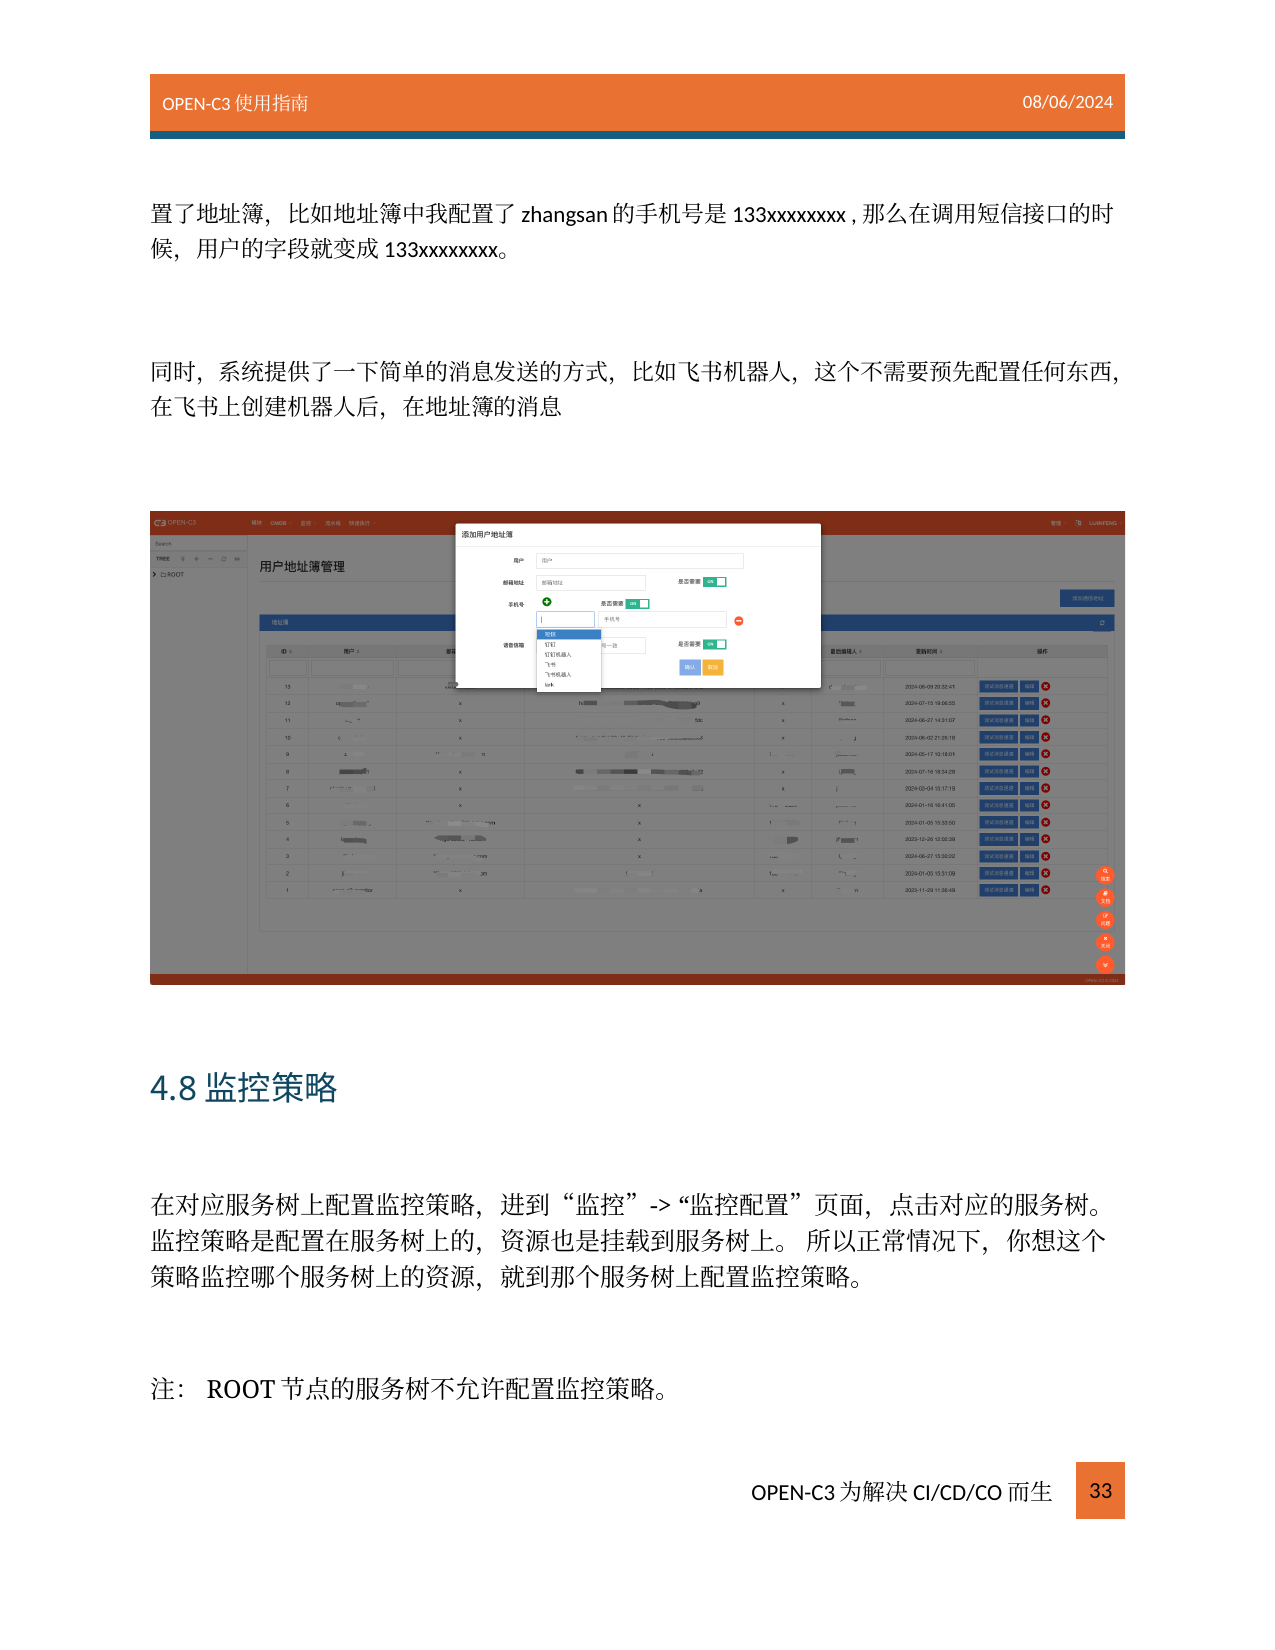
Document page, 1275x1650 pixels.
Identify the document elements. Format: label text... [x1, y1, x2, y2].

subtitle 4.8 监控策略 [150, 1061, 1125, 1110]
text 注： ROOT节点的服务树不允许配置监控策略。 [150, 1370, 1125, 1406]
text 在对应服务树上配置监控策略，进到“监控”-> “监控配置”页面，点击对应的服务树。监控策略是配置在服务树上的，资源也是挂载到服务树上。 所以正常情况下，你想这个策略监控哪个服务树上的资源，就到那个服务树上配置监控策略。 [150, 1185, 1125, 1293]
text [150, 196, 1125, 264]
picture [150, 511, 1125, 985]
text 同时，系统提供了一下简单的消息发送的方式，比如飞书机器人，这个不需要预先配置任何东西，在飞书上创建机器人后，在地址簿的消息 [150, 354, 1125, 422]
